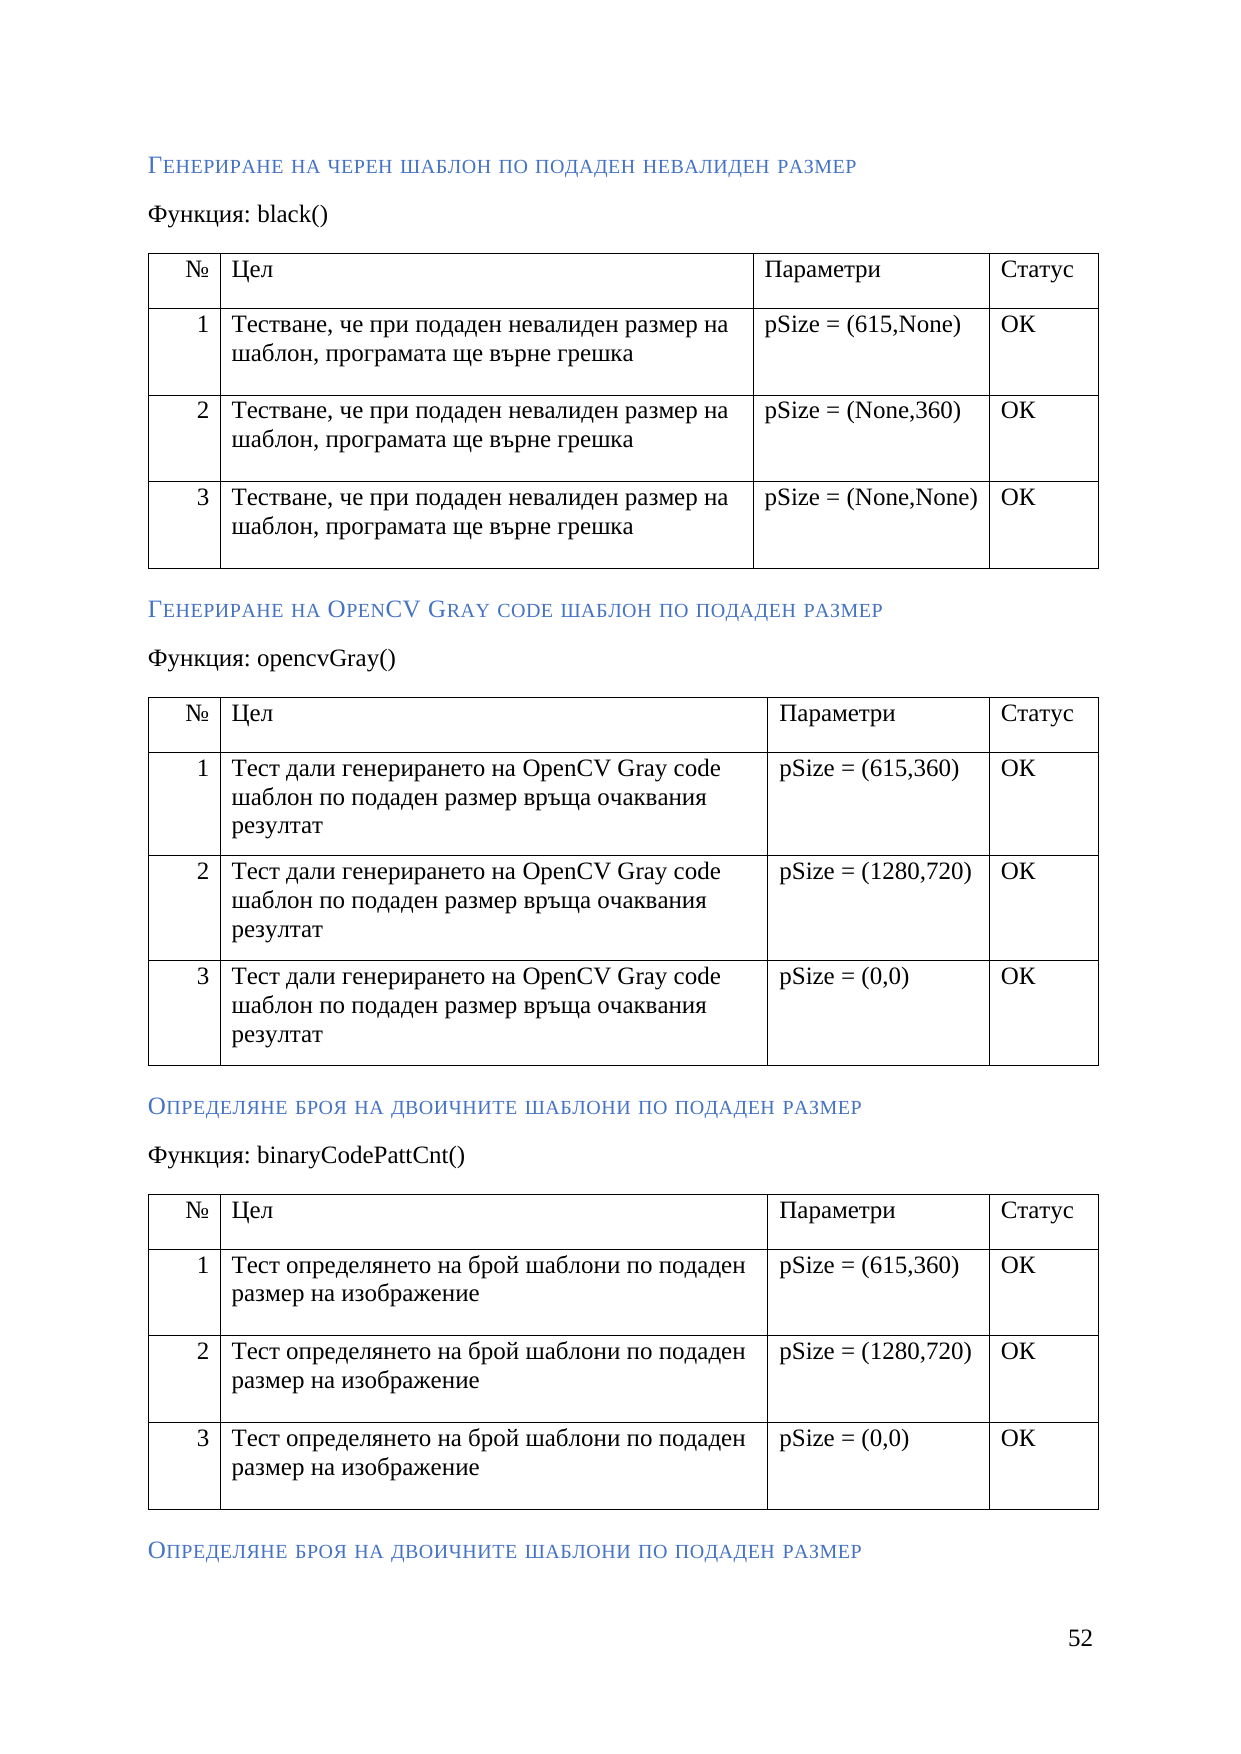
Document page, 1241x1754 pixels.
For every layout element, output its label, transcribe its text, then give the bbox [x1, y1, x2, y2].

table_cell ОК [990, 309, 1098, 394]
table_cell 1 [149, 753, 220, 855]
table_cell 1 [149, 1250, 220, 1335]
table_header Цел [221, 1195, 767, 1249]
table_cell Тестване, че при подаден невалиден размер на шаблон, програмата ще върне грешка [221, 396, 753, 481]
table_cell Тестване, че при подаден невалиден размер на шаблон, програмата ще върне грешка [221, 309, 753, 394]
table_cell pSize = (1280,720) [768, 1336, 989, 1422]
table_cell Тест дали генерирането на OpenCV Gray code шаблон по подаден размер връща очаквания резултат [221, 961, 767, 1065]
table_cell pSize = (0,0) [768, 961, 989, 1065]
table_cell pSize = (615,360) [768, 1250, 989, 1335]
table_cell Тест дали генерирането на OpenCV Gray code шаблон по подаден размер връща очаквания резултат [221, 856, 767, 960]
table_cell Тест определянето на брой шаблони по подаден размер на изображение [221, 1423, 767, 1509]
text Функция: binaryCodePattCnt() [148, 1140, 1093, 1169]
table_cell pSize = (None,360) [754, 396, 989, 481]
text Функция: opencvGray() [148, 643, 1093, 672]
table_cell pSize = (615,360) [768, 753, 989, 855]
table_cell ОК [990, 1423, 1098, 1509]
table_header Цел [221, 698, 767, 752]
table_cell ОК [990, 396, 1098, 481]
table_header № [149, 698, 220, 752]
table_header Параметри [754, 254, 989, 308]
table_cell Тестване, че при подаден невалиден размер на шаблон, програмата ще върне грешка [221, 482, 753, 568]
table_cell ОК [990, 961, 1098, 1065]
table_cell ОК [990, 482, 1098, 568]
table_header Цел [221, 254, 753, 308]
table_cell pSize = (1280,720) [768, 856, 989, 960]
table_cell 3 [149, 482, 220, 568]
subtitle Генериране на OpenCV Gray code шаблон по подаден размер [148, 594, 1093, 623]
table_header № [149, 254, 220, 308]
table_header Параметри [768, 1195, 989, 1249]
text Функция: black() [148, 199, 1093, 228]
table_header № [149, 1195, 220, 1249]
subtitle Определяне броя на двоичните шаблони по подаден размер [148, 1091, 1093, 1119]
table_cell 3 [149, 961, 220, 1065]
table_cell Тест определянето на брой шаблони по подаден размер на изображение [221, 1250, 767, 1335]
table_cell ОК [990, 856, 1098, 960]
table_cell ОК [990, 1336, 1098, 1422]
table_cell pSize = (None,None) [754, 482, 989, 568]
table_cell pSize = (615,None) [754, 309, 989, 394]
table_cell 1 [149, 309, 220, 394]
table_cell 2 [149, 1336, 220, 1422]
table_cell Тест дали генерирането на OpenCV Gray code шаблон по подаден размер връща очаквания резултат [221, 753, 767, 855]
table_header Статус [990, 1195, 1098, 1249]
table_cell 2 [149, 396, 220, 481]
table_header Статус [990, 254, 1098, 308]
table_cell Тест определянето на брой шаблони по подаден размер на изображение [221, 1336, 767, 1422]
table_cell 2 [149, 856, 220, 960]
table_cell pSize = (0,0) [768, 1423, 989, 1509]
subtitle Определяне броя на двоичните шаблони по подаден размер [148, 1535, 1093, 1563]
subtitle Генериране на черен шаблон по подаден невалиден размер [148, 150, 1093, 179]
table_cell 3 [149, 1423, 220, 1509]
table_cell ОК [990, 753, 1098, 855]
table_header Статус [990, 698, 1098, 752]
table_cell ОК [990, 1250, 1098, 1335]
table_header Параметри [768, 698, 989, 752]
